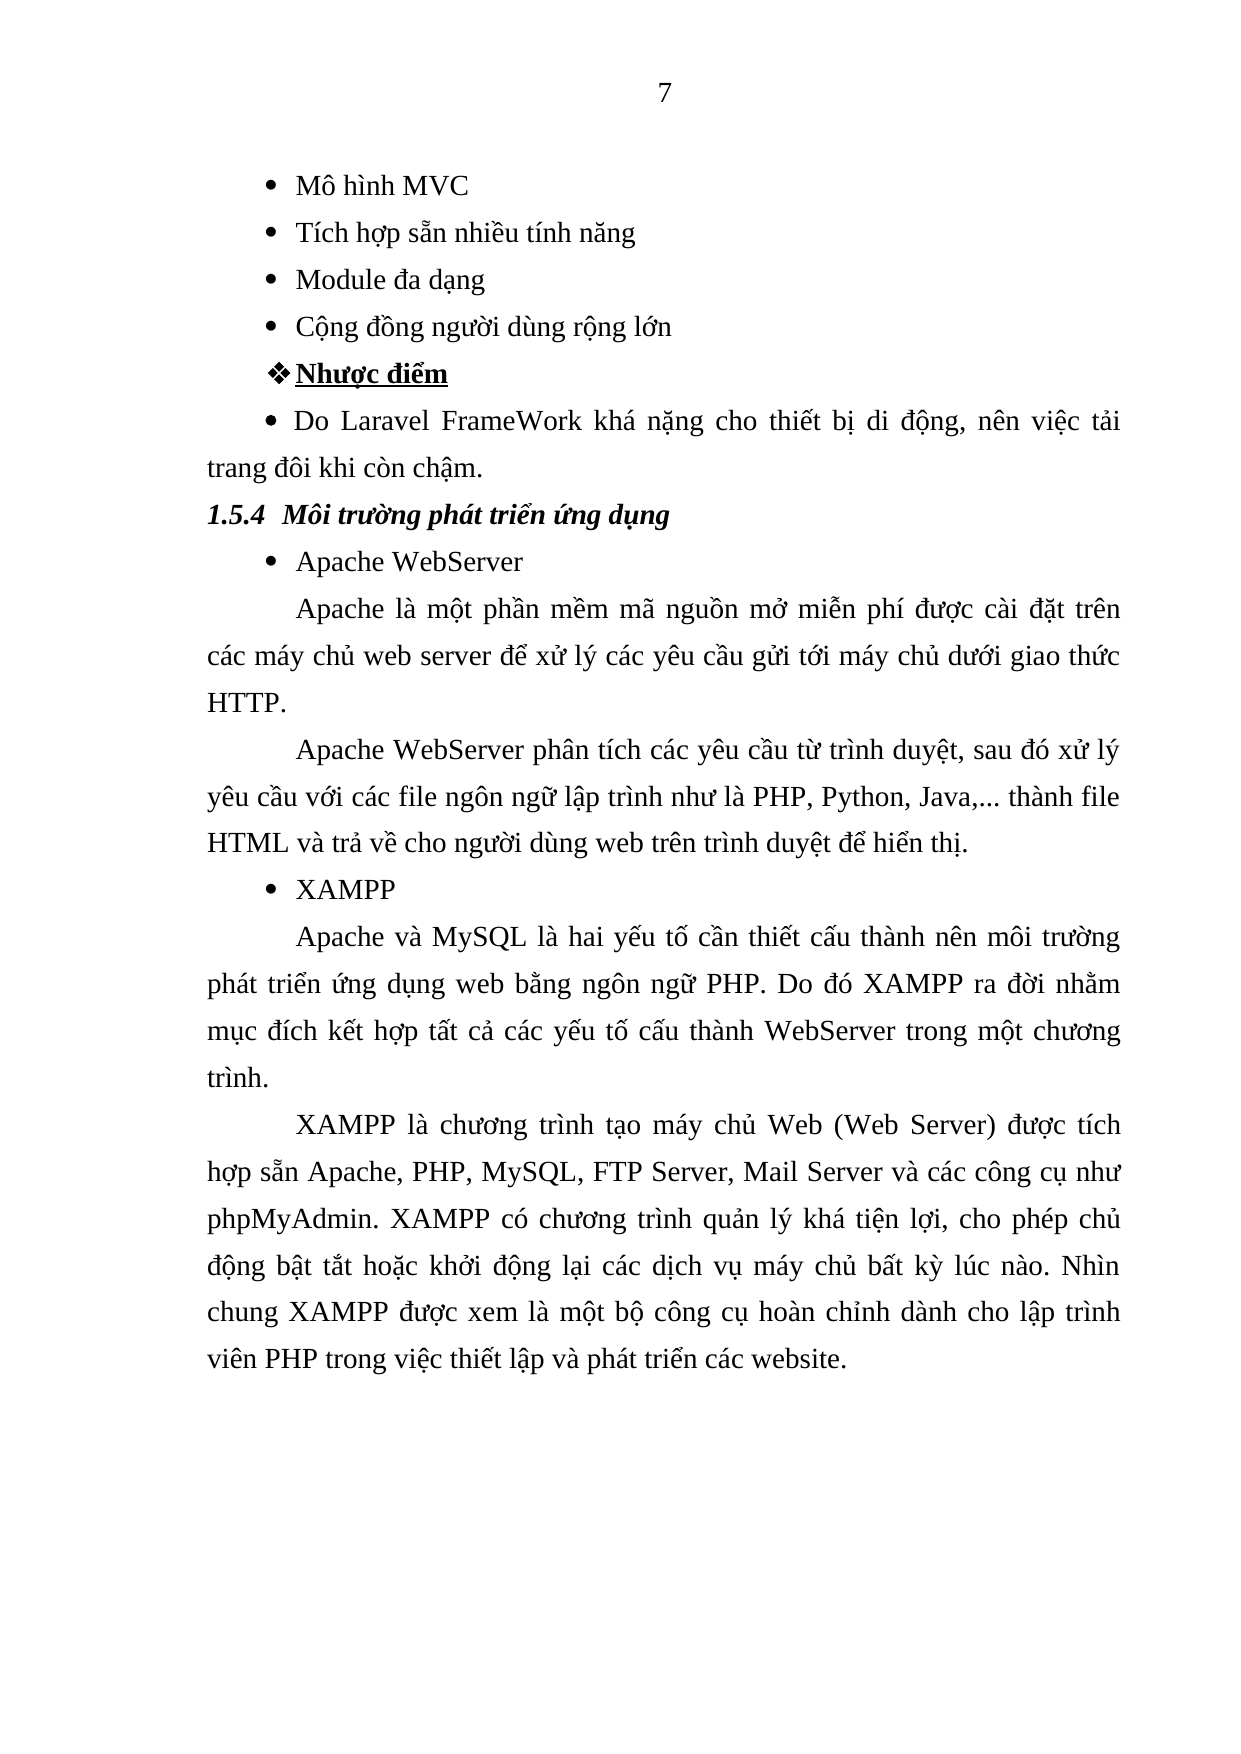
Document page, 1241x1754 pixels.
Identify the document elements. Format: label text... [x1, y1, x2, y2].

list Apache WebServer [207, 544, 1122, 578]
list Module đa dạng [207, 262, 1122, 296]
text Apache là một phần mềm mã nguồn mở miễn phí được cài đặt trên các máy chủ web server để xử lý các yêu cầu gửi tới máy chủ dưới giao thức HTTP. [207, 591, 1122, 718]
list Mô hình MVC [207, 168, 1122, 202]
list Do Laravel FrameWork khá nặng cho thiết bị di động, nên việc tải trang đôi khi còn chậm. [207, 403, 1122, 484]
list Tích hợp sẵn nhiều tính năng [207, 215, 1122, 249]
list XAMPP [207, 872, 1122, 906]
subtitle Môi trường phát triển ứng dụng [207, 497, 1122, 531]
text XAMPP là chương trình tạo máy chủ Web (Web Server) được tích hợp sẵn Apache, PHP, MySQL, FTP Server, Mail Server và các công cụ như phpMyAdmin. XAMPP có chương trình quản lý khá tiện lợi, cho phép chủ động bật tắt hoặc khởi động lại các dịch vụ máy chủ bất kỳ lúc nào. Nhìn chung XAMPP được xem là một bộ công cụ hoàn chỉnh dành cho lập trình viên PHP trong việc thiết lập và phát triển các website. [207, 1107, 1122, 1375]
text Apache và MySQL là hai yếu tố cần thiết cấu thành nên môi trường phát triển ứng dụng web bằng ngôn ngữ PHP. Do đó XAMPP ra đời nhằm mục đích kết hợp tất cả các yếu tố cấu thành WebServer trong một chương trình. [207, 919, 1122, 1094]
list Nhược điểm [207, 356, 1122, 390]
text Apache WebServer phân tích các yêu cầu từ trình duyệt, sau đó xử lý yêu cầu với các file ngôn ngữ lập trình như là PHP, Python, Java,... thành file HTML và trả về cho người dùng web trên trình duyệt để hiển thị. [207, 732, 1122, 859]
list Cộng đồng người dùng rộng lớn [207, 309, 1122, 343]
